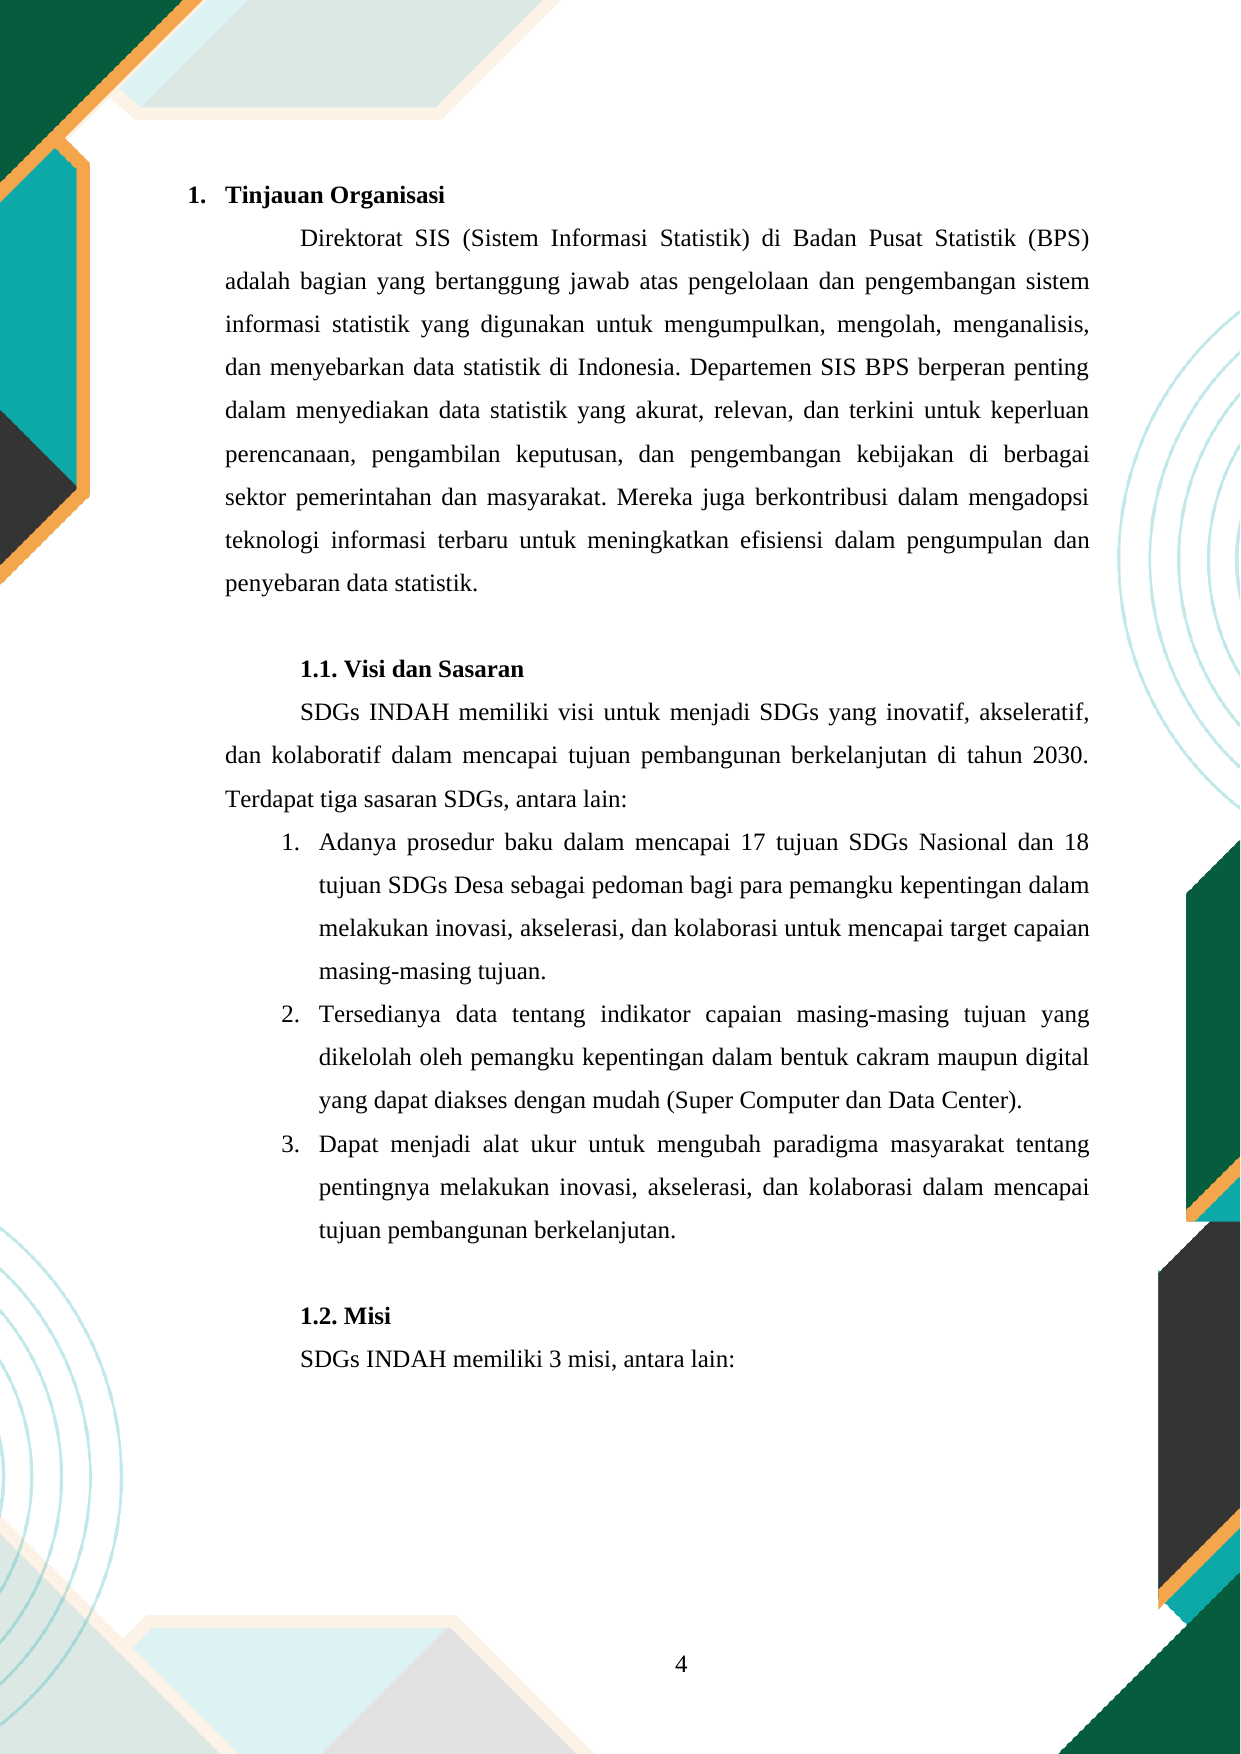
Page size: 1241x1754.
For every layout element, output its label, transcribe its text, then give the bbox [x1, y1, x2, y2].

text Direktorat SIS (Sistem Informasi Statistik) di Badan Pusat Statistik (BPS) adalah bagian yang bertanggung jawab atas pengelolaan dan pengembangan sistem informasi statistik yang digunakan untuk mengumpulkan, mengolah, menganalisis, dan menyebarkan data statistik di Indonesia. Departemen SIS BPS berperan penting dalam menyediakan data statistik yang akurat, relevan, dan terkini untuk keperluan perencanaan, pengambilan keputusan, dan pengembangan kebijakan di berbagai sektor pemerintahan dan masyarakat. Mereka juga berkontribusi dalam mengadopsi teknologi informasi terbaru untuk meningkatkan efisiensi dalam pengumpulan dan penyebaran data statistik. [225, 223, 1090, 597]
subtitle Tinjauan Organisasi [187, 180, 1090, 209]
subtitle 1.1. Visi dan Sasaran [225, 654, 1090, 683]
text SDGs INDAH memiliki visi untuk menjadi SDGs yang inovatif, akseleratif, dan kolaboratif dalam mencapai tujuan pembangunan berkelanjutan di tahun 2030. Terdapat tiga sasaran SDGs, antara lain: [225, 697, 1090, 812]
list Adanya prosedur baku dalam mencapai 17 tujuan SDGs Nasional dan 18 tujuan SDGs Desa sebagai pedoman bagi para pemangku kepentingan dalam melakukan inovasi, akselerasi, dan kolaborasi untuk mencapai target capaian masing-masing tujuan. [281, 827, 1090, 985]
list Tersedianya data tentang indikator capaian masing-masing tujuan yang dikelolah oleh pemangku kepentingan dalam bentuk cakram maupun digital yang dapat diakses dengan mudah (Super Computer dan Data Center). [281, 999, 1090, 1114]
list Dapat menjadi alat ukur untuk mengubah paradigma masyarakat tentang pentingnya melakukan inovasi, akselerasi, dan kolaborasi dalam mencapai tujuan pembangunan berkelanjutan. [281, 1129, 1090, 1244]
picture [0, 0, 1241, 1754]
subtitle 1.2. Misi [225, 1301, 1090, 1330]
text SDGs INDAH memiliki 3 misi, antara lain: [272, 1344, 1090, 1373]
